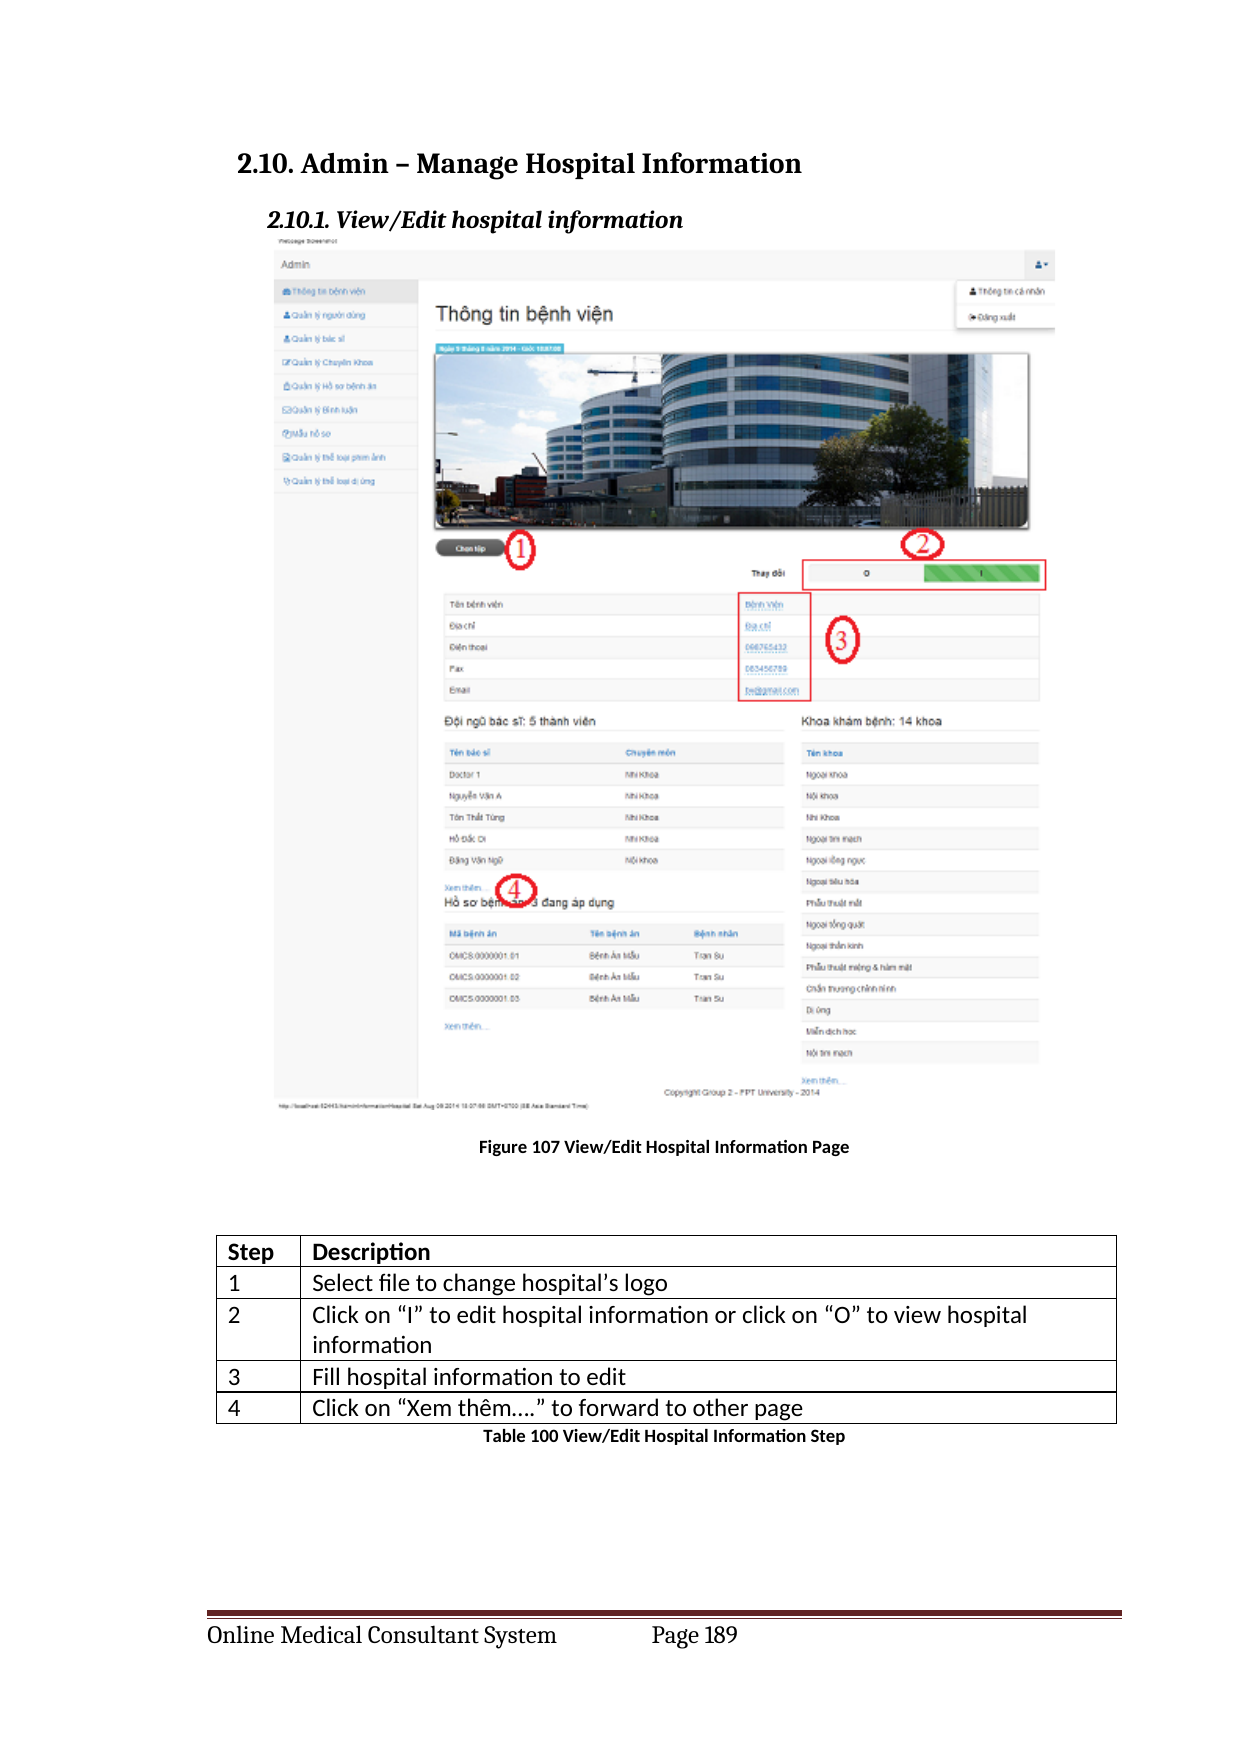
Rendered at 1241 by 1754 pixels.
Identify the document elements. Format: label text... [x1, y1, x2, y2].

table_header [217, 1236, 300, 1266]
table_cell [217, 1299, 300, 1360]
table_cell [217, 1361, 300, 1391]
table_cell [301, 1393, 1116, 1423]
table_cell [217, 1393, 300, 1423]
subtitle Admin – Manage Hospital Information [237, 147, 1122, 181]
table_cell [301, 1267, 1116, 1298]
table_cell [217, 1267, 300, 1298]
subtitle View/Edit hospital information [267, 206, 1122, 235]
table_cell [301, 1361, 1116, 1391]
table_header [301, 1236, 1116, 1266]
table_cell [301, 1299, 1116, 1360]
picture [273, 239, 1055, 1110]
